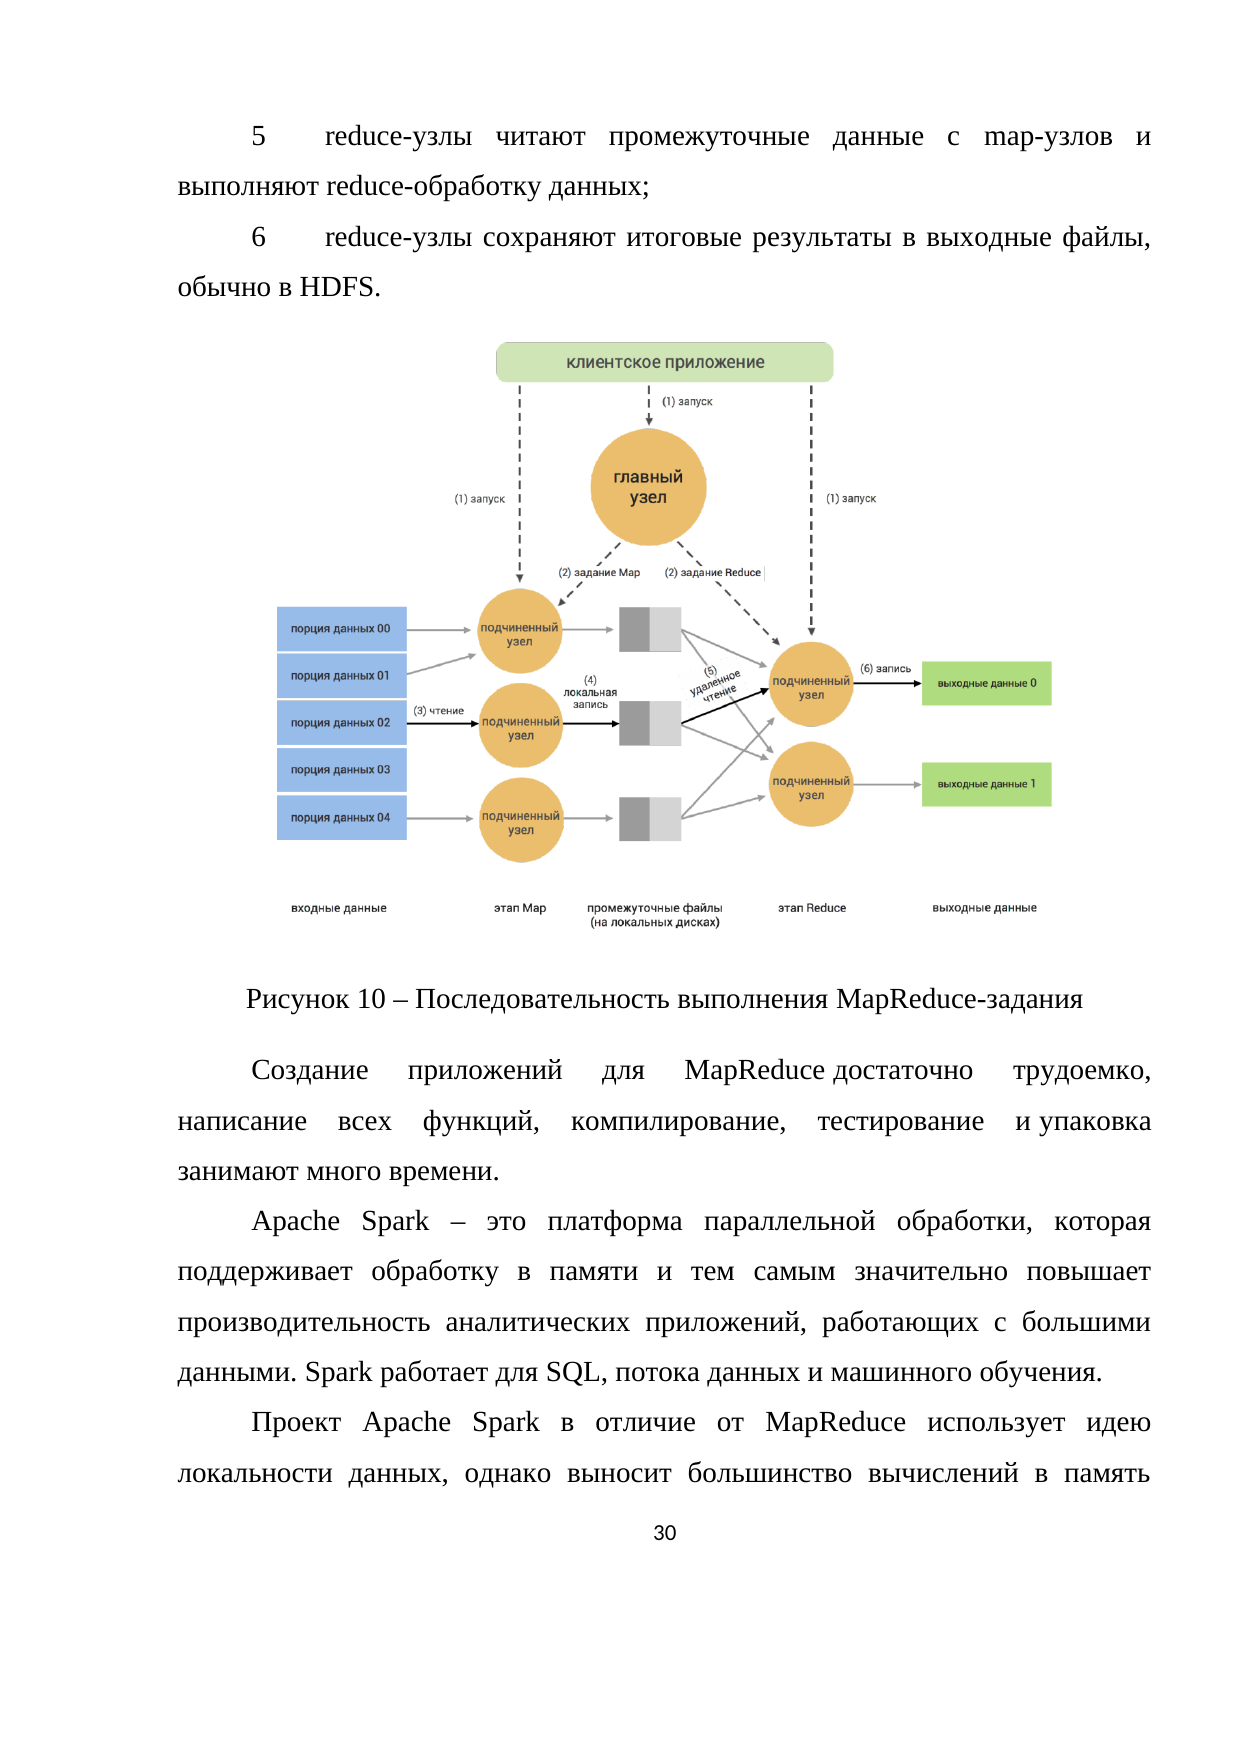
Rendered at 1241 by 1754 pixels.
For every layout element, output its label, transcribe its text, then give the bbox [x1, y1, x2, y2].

picture [277, 319, 1052, 968]
text Создание приложений для MapReduce достаточно трудоемко, написание всех функций, компилирование, тестирование и упаковка занимают много времени. [177, 1052, 1152, 1186]
text Apache Spark – это платформа параллельной обработки, которая поддерживает обработку в памяти и тем самым значительно повышает производительность аналитических приложений, работающих с большими данными. Spark работает для SQL, потока данных и машинного обучения. [177, 1203, 1152, 1388]
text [177, 1404, 1152, 1488]
list reduce-узлы сохраняют итоговые результаты в выходные файлы, обычно в HDFS. [177, 219, 1152, 303]
text Рисунок 10 – Последовательность выполнения MapReduce-задания [177, 981, 1152, 1015]
list reduce-узлы читают промежуточные данные с map-узлов и выполняют reduce-обработку данных; [177, 118, 1152, 202]
